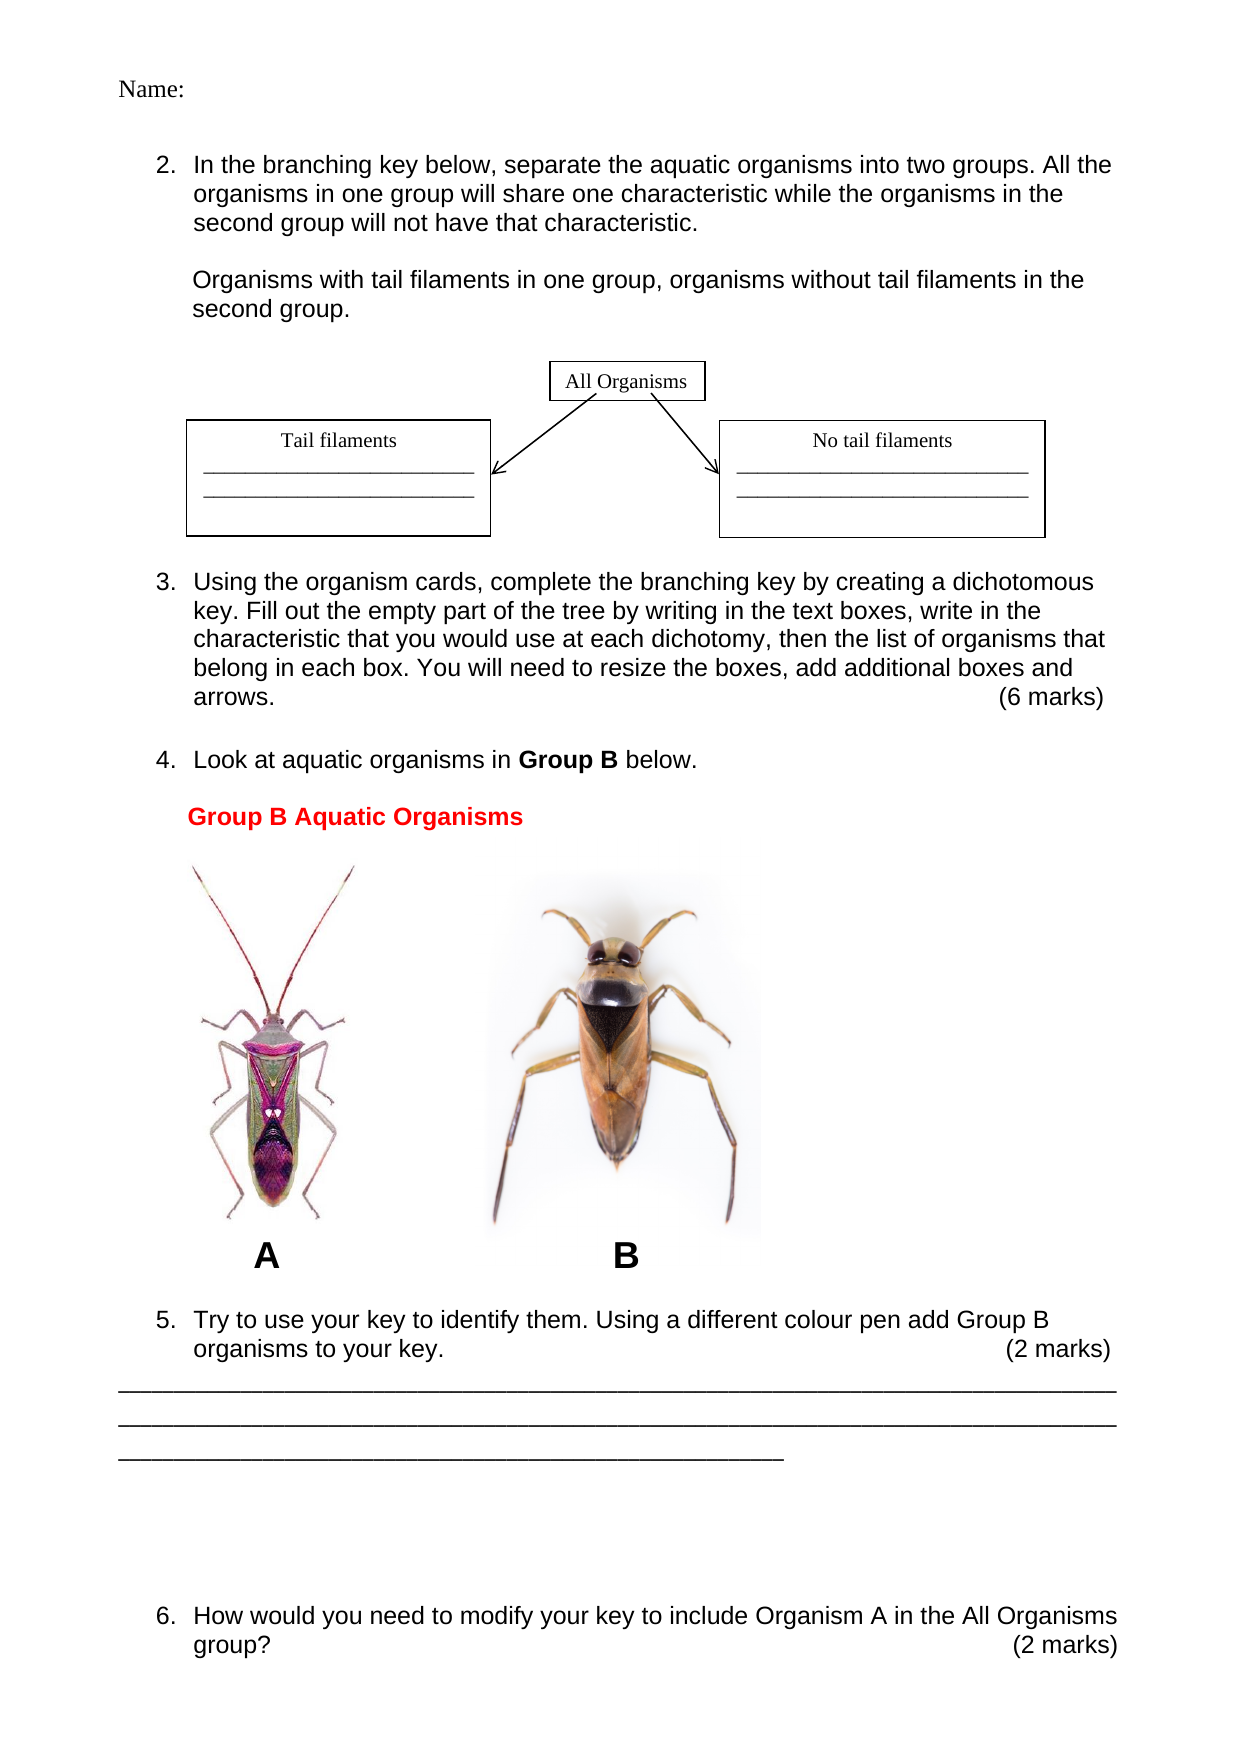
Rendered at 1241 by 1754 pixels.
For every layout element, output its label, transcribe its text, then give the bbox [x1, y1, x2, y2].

list Look at aquatic organisms in Group B below. [156, 745, 1122, 773]
list In the branching key below, separate the aquatic organisms into two groups. All the organisms in one group will share one characteristic while the organisms in the second group will not have that characteristic. [156, 150, 1122, 236]
picture [476, 838, 761, 1233]
list Try to use your key to identify them. Using a different colour pen add Group B organisms to your key. (2 marks) [156, 1305, 1122, 1363]
list How would you need to modify your key to include Organism A in the All Organisms group? (2 marks) [156, 1601, 1122, 1659]
text A B [118, 1233, 1122, 1277]
picture [187, 858, 358, 1233]
list Using the organism cards, complete the branching key by creating a dichotomous key. Fill out the empty part of the tree by writing in the text boxes, write in the characteristic that you would use at each dichotomy, then the list of organisms that belong in each box. You will need to resize the boxes, add additional boxes and arrows. (6 marks) [156, 567, 1122, 711]
text Group B Aquatic Organisms [118, 802, 1122, 831]
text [118, 1363, 1122, 1465]
text Organisms with tail filaments in one group, organisms without tail filaments in the second group. [192, 265, 1122, 322]
